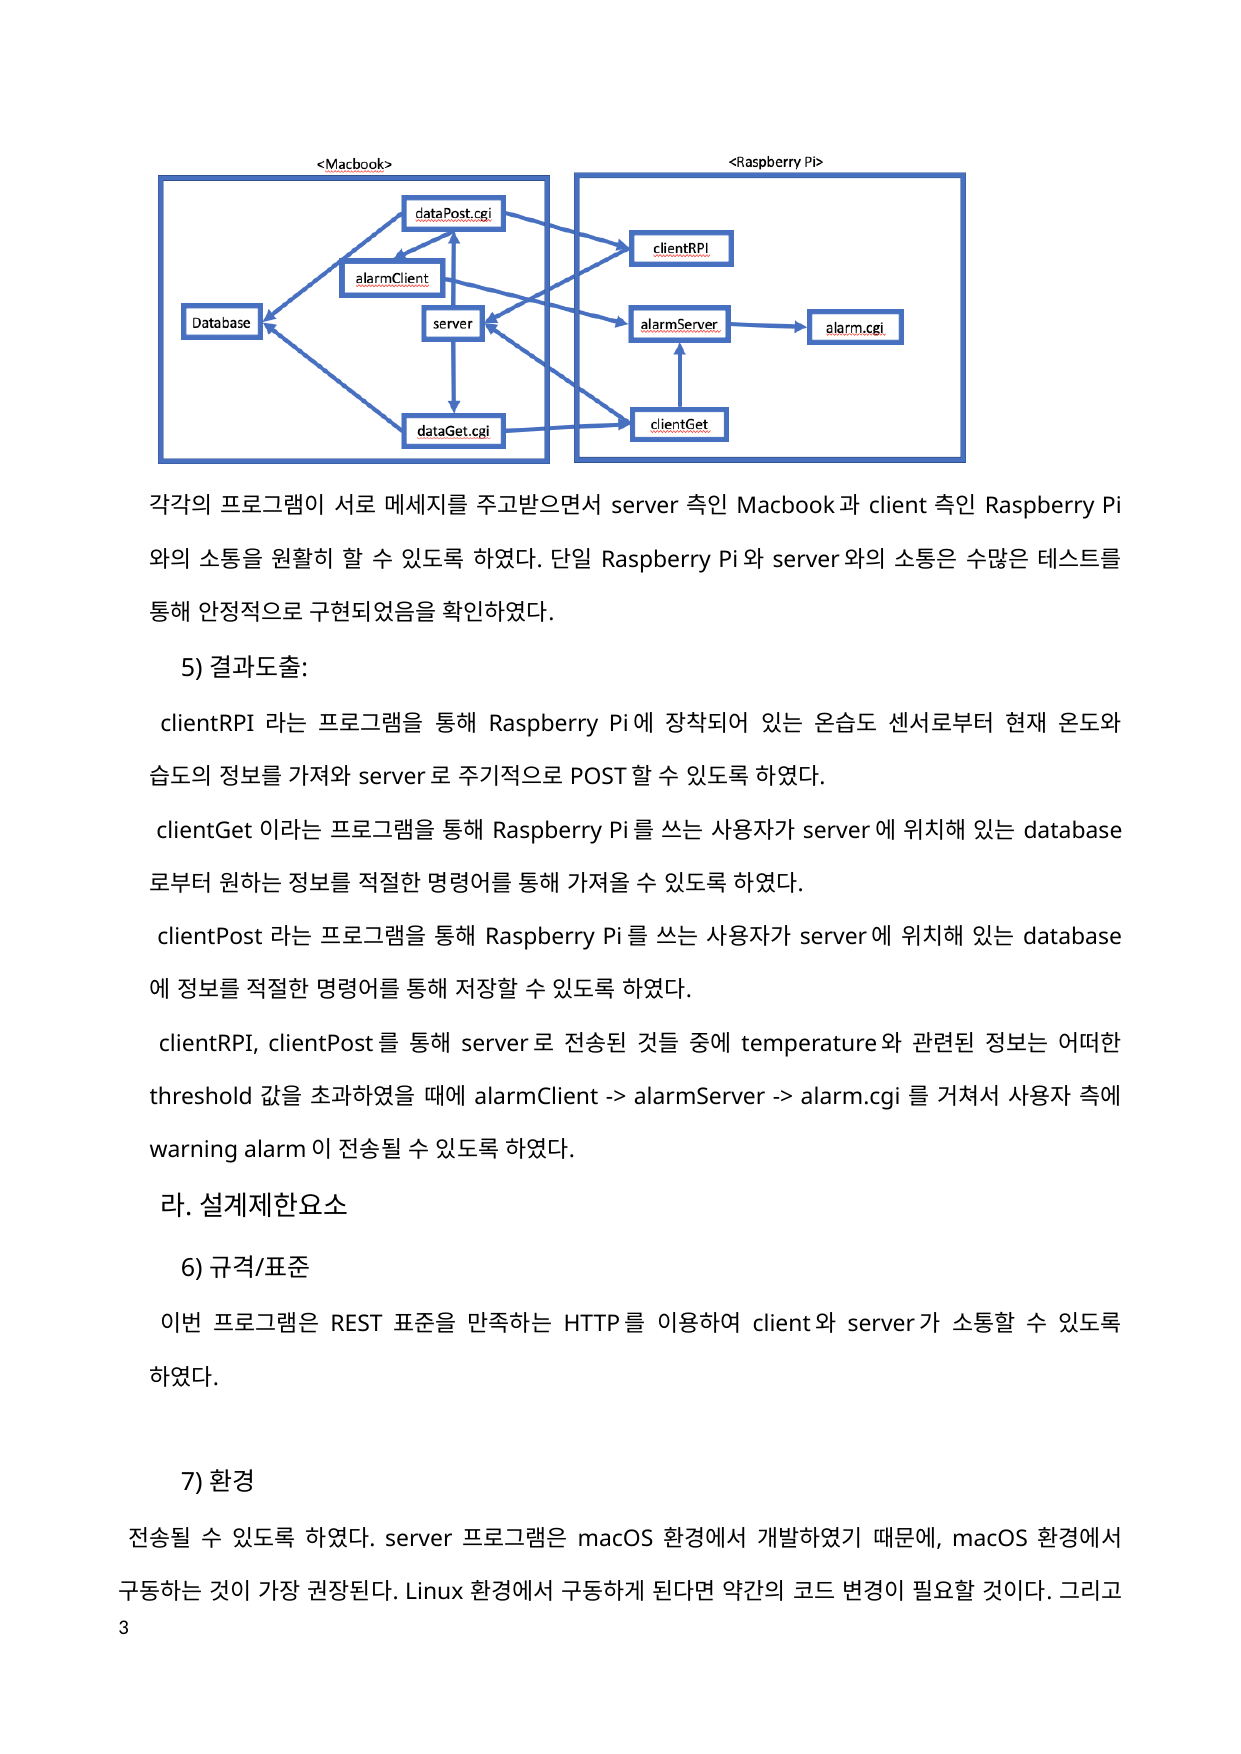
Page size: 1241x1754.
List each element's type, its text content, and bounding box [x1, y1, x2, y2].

text clientRPI 라는 프로그램을 통해 Raspberry Pi에 장착되어 있는 온습도 센서로부터 현재 온도와 습도의 정보를 가져와 server로 주기적으로 POST할 수 있도록 하였다. [149, 705, 1122, 791]
text clientRPI, clientPost를 통해 server로 전송된 것들 중에 temperature와 관련된 정보는 어떠한 threshold 값을 초과하였을 때에 alarmClient -> alarmServer -> alarm.cgi 를 거쳐서 사용자 측에 warning alarm이 전송될 수 있도록 하였다. [149, 1024, 1122, 1164]
text clientGet 이라는 프로그램을 통해 Raspberry Pi를 쓰는 사용자가 server에 위치해 있는 database로부터 원하는 정보를 적절한 명령어를 통해 가져올 수 있도록 하였다. [149, 811, 1122, 898]
picture [149, 147, 970, 469]
text 설계제한요소 [160, 1184, 1122, 1224]
text 환경 [181, 1462, 1122, 1498]
text clientPost 라는 프로그램을 통해 Raspberry Pi를 쓰는 사용자가 server에 위치해 있는 database에 정보를 적절한 명령어를 통해 저장할 수 있도록 하였다. [149, 918, 1122, 1004]
text 규격/표준 [181, 1247, 1122, 1283]
text 결과도출: [181, 647, 1122, 683]
text 이번 프로그램은 REST 표준을 만족하는 HTTP를 이용하여 client와 server가 소통할 수 있도록 하였다. [149, 1305, 1122, 1392]
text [118, 1520, 1122, 1606]
text 각각의 프로그램이 서로 메세지를 주고받으면서 server 측인 Macbook과 client 측인 Raspberry Pi와의 소통을 원활히 할 수 있도록 하였다. 단일 Raspberry Pi와 server와의 소통은 수많은 테스트를 통해 안정적으로 구현되었음을 확인하였다. [149, 487, 1122, 627]
